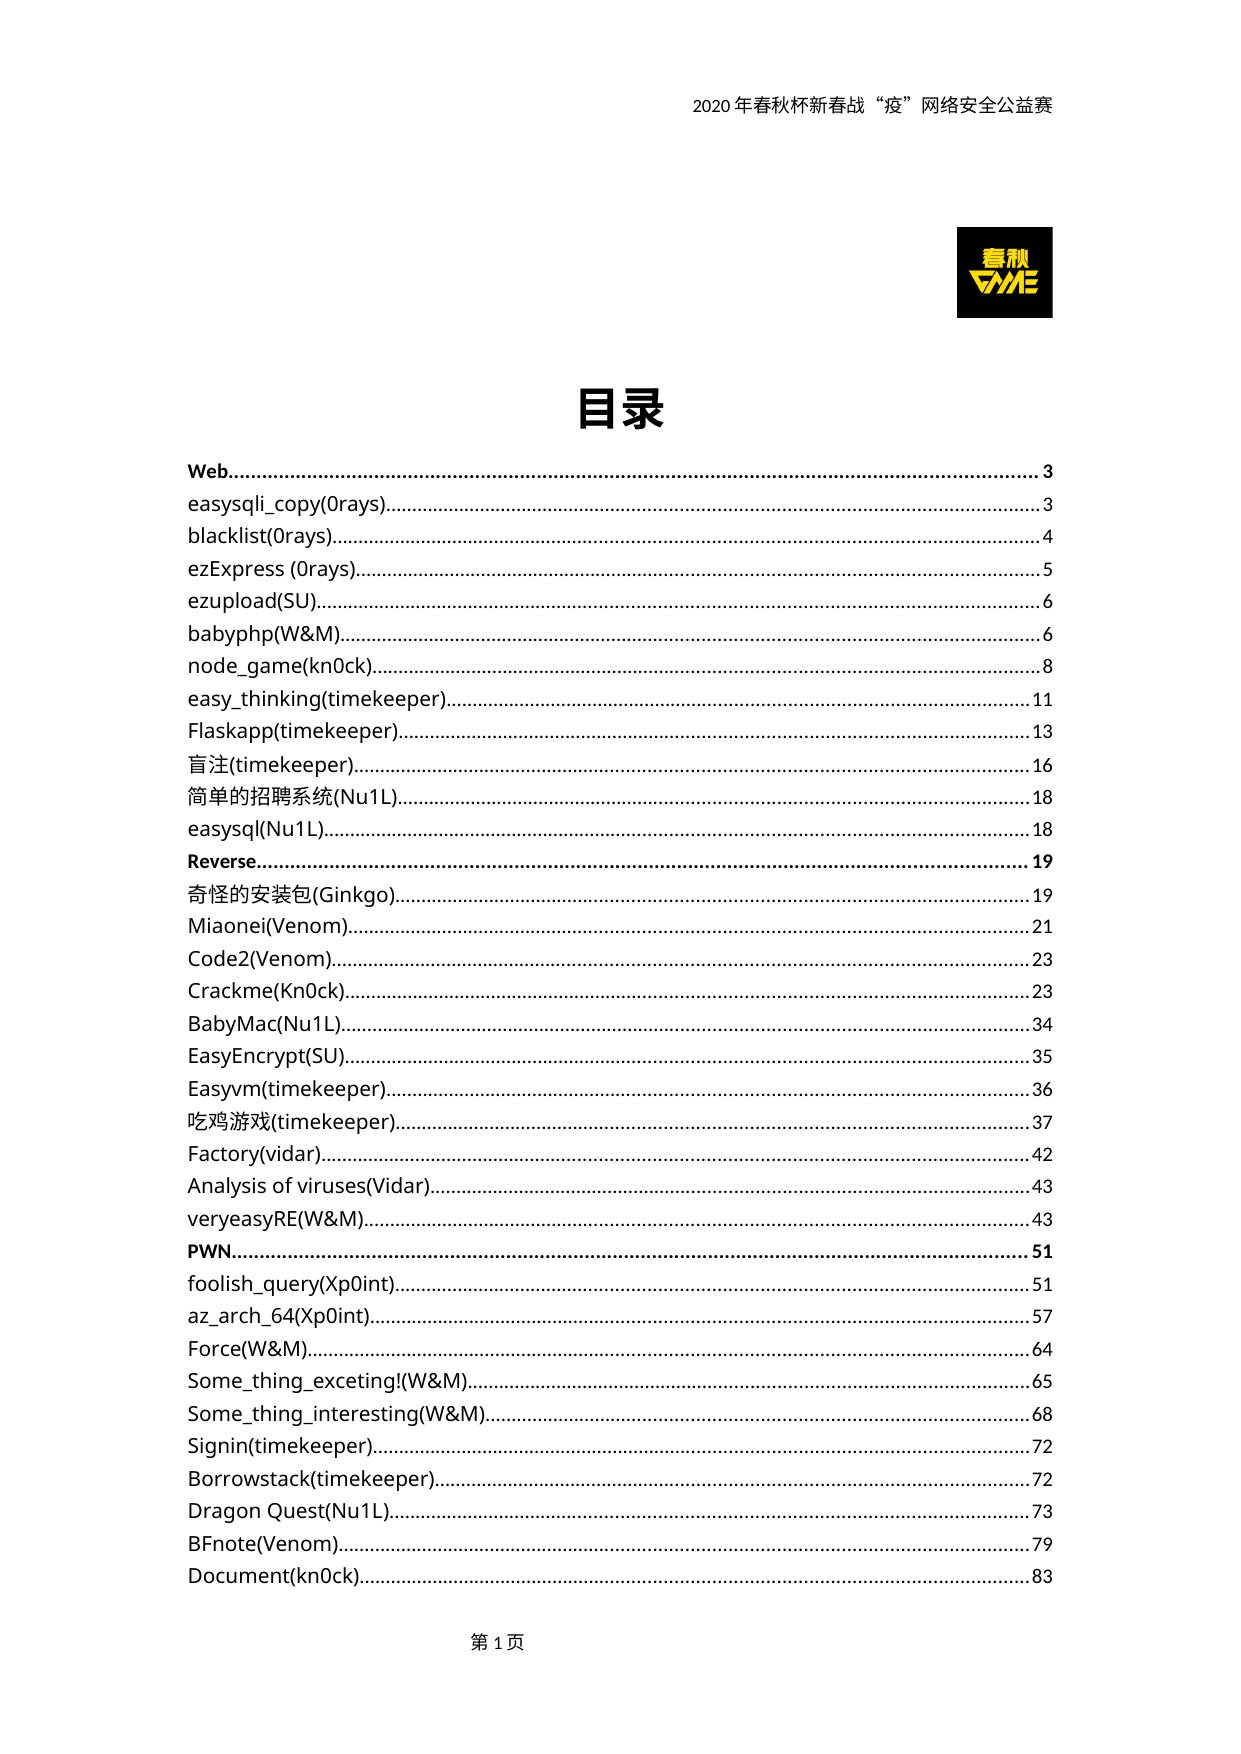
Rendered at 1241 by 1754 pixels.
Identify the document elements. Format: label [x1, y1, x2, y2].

picture [957, 227, 1053, 318]
